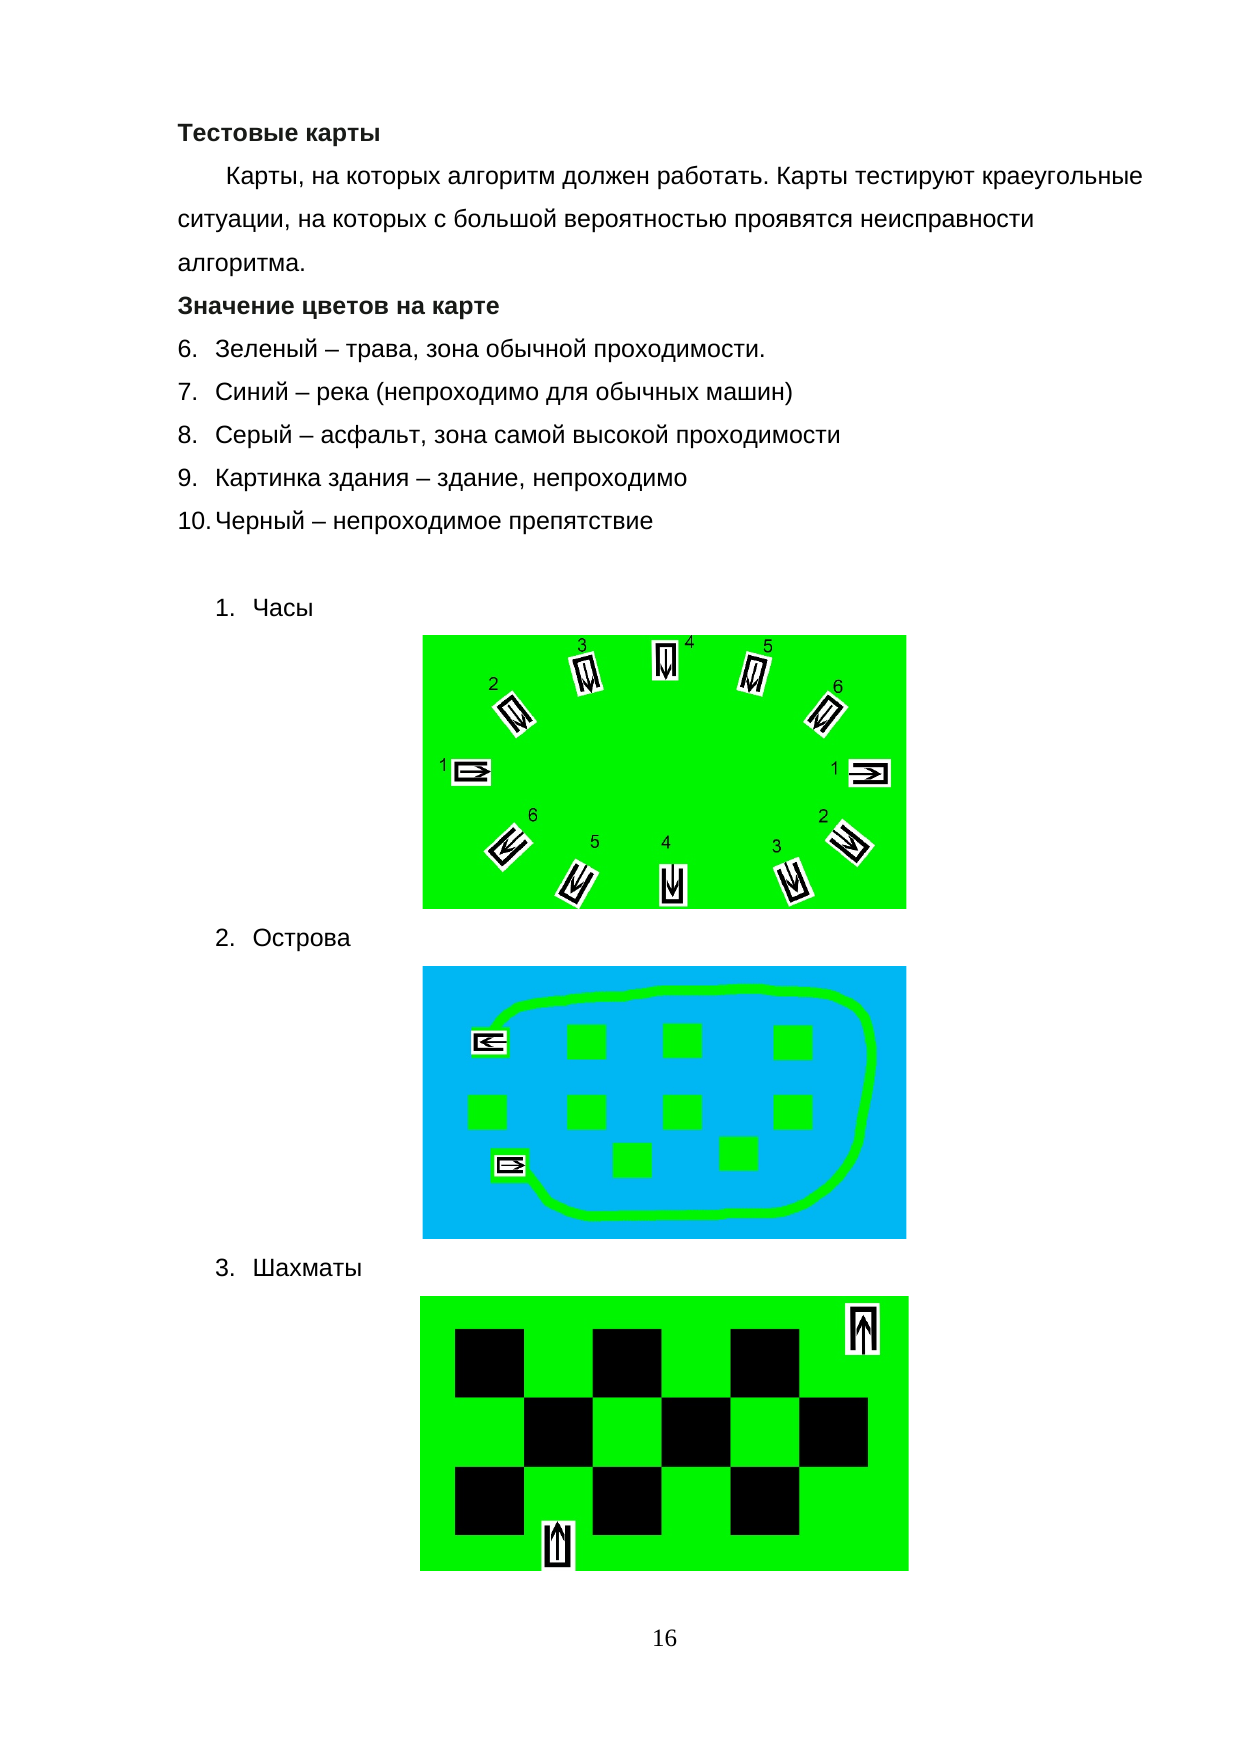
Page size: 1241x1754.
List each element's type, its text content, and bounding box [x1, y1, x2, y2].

list Острова [215, 923, 1152, 952]
picture [719, 1136, 758, 1171]
picture [774, 1095, 813, 1130]
picture [420, 1296, 909, 1571]
list Часы [215, 592, 1152, 621]
picture [567, 1024, 607, 1059]
picture [663, 1023, 702, 1058]
list Серый – асфальт, зона самой высокой проходимости [177, 420, 1152, 449]
list Синий – река (непроходимо для обычных машин) [177, 377, 1152, 406]
picture [567, 1095, 607, 1130]
picture [663, 1095, 702, 1130]
text Карты, на которых алгоритм должен работать. Карты тестируют краеугольные ситуации, на которых с большой вероятностью проявятся неисправности алгоритма. [177, 161, 1152, 276]
list Картинка здания – здание, непроходимо [177, 463, 1152, 492]
text Тестовые карты [177, 118, 1152, 147]
picture [471, 984, 877, 1222]
text Значение цветов на карте [177, 291, 1152, 319]
list Черный – непроходимое препятствие [177, 506, 1152, 535]
list Шахматы [215, 1253, 1152, 1282]
picture [422, 635, 907, 909]
picture [612, 1143, 652, 1178]
picture [468, 1095, 507, 1130]
list Зеленый – трава, зона обычной проходимости. [177, 334, 1152, 362]
picture [774, 1025, 813, 1061]
